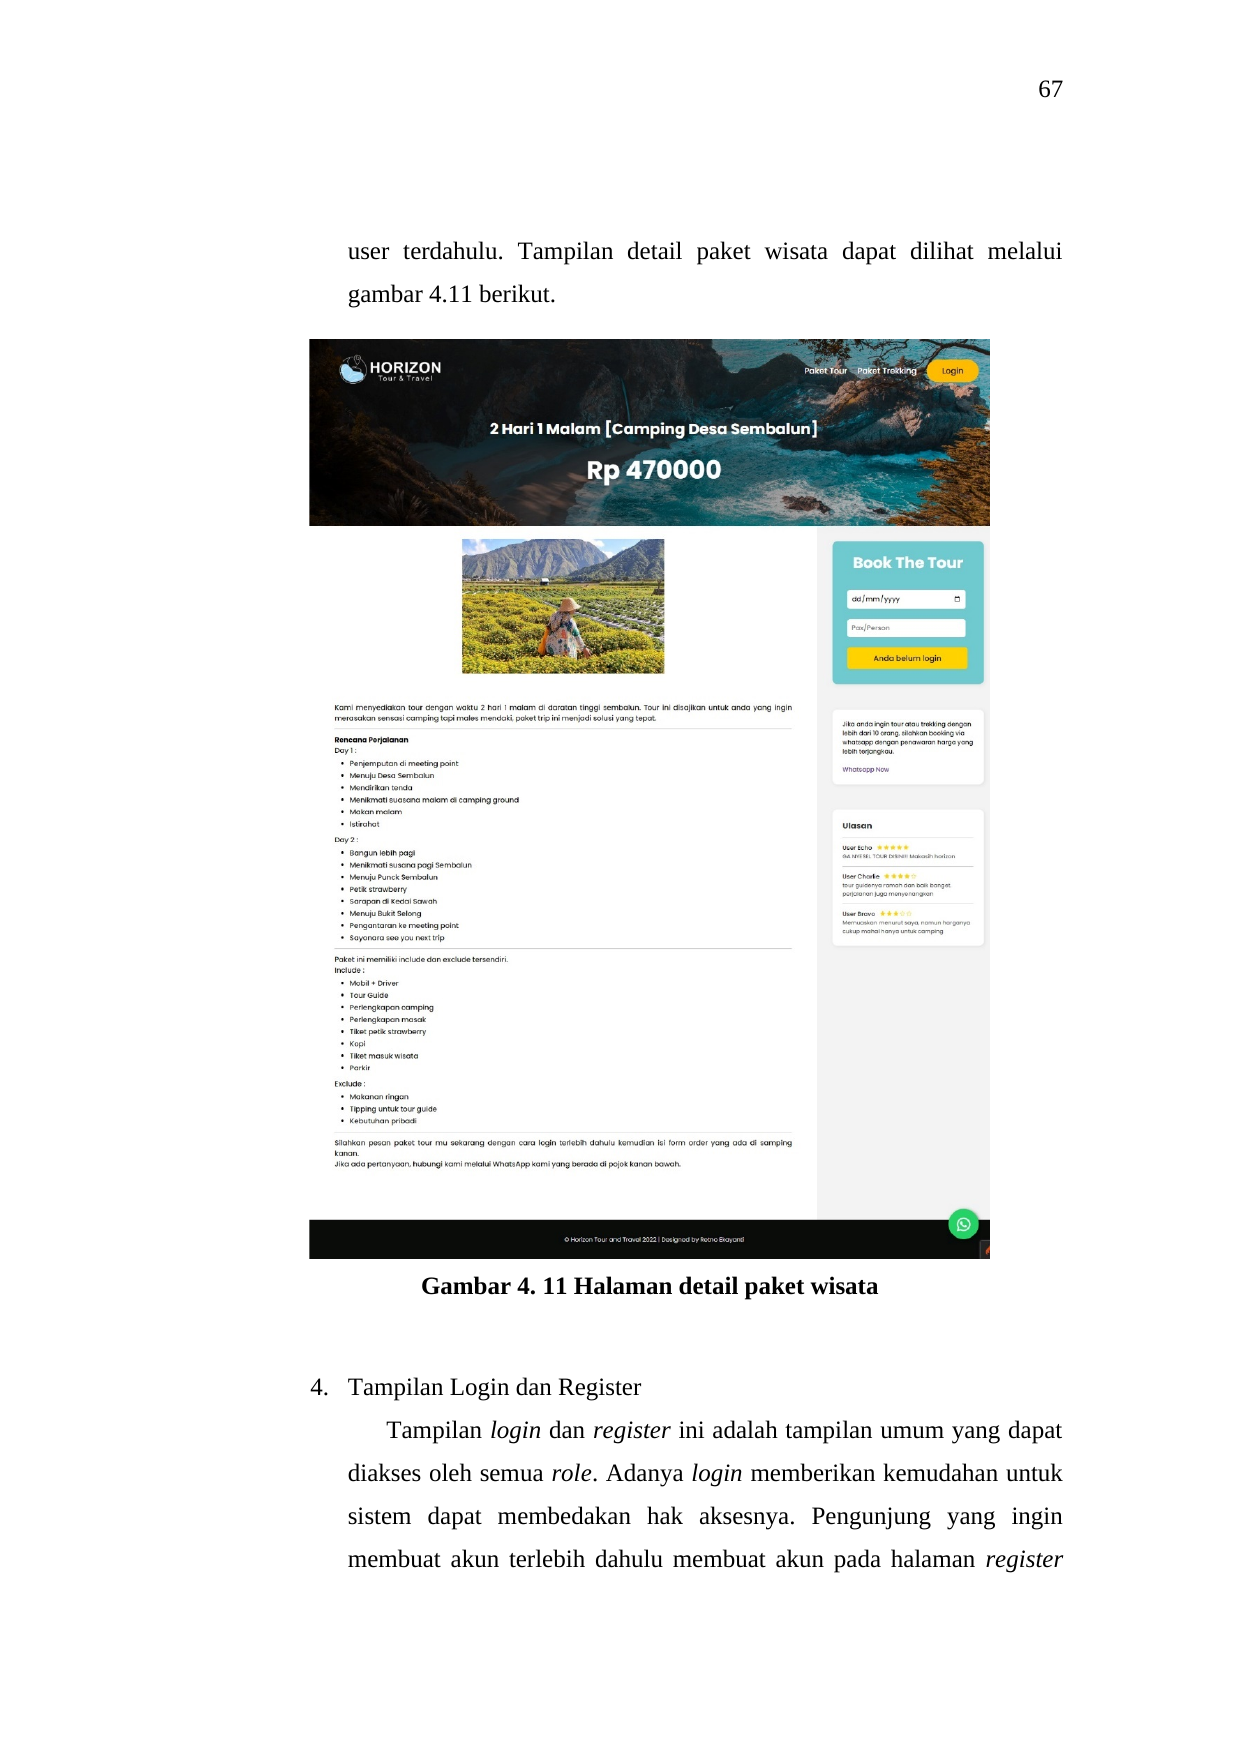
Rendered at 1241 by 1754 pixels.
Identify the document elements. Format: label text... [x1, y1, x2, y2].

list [348, 1415, 1063, 1573]
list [348, 236, 1063, 308]
list Tampilan Login dan Register [310, 1372, 1063, 1401]
picture [309, 339, 990, 1259]
